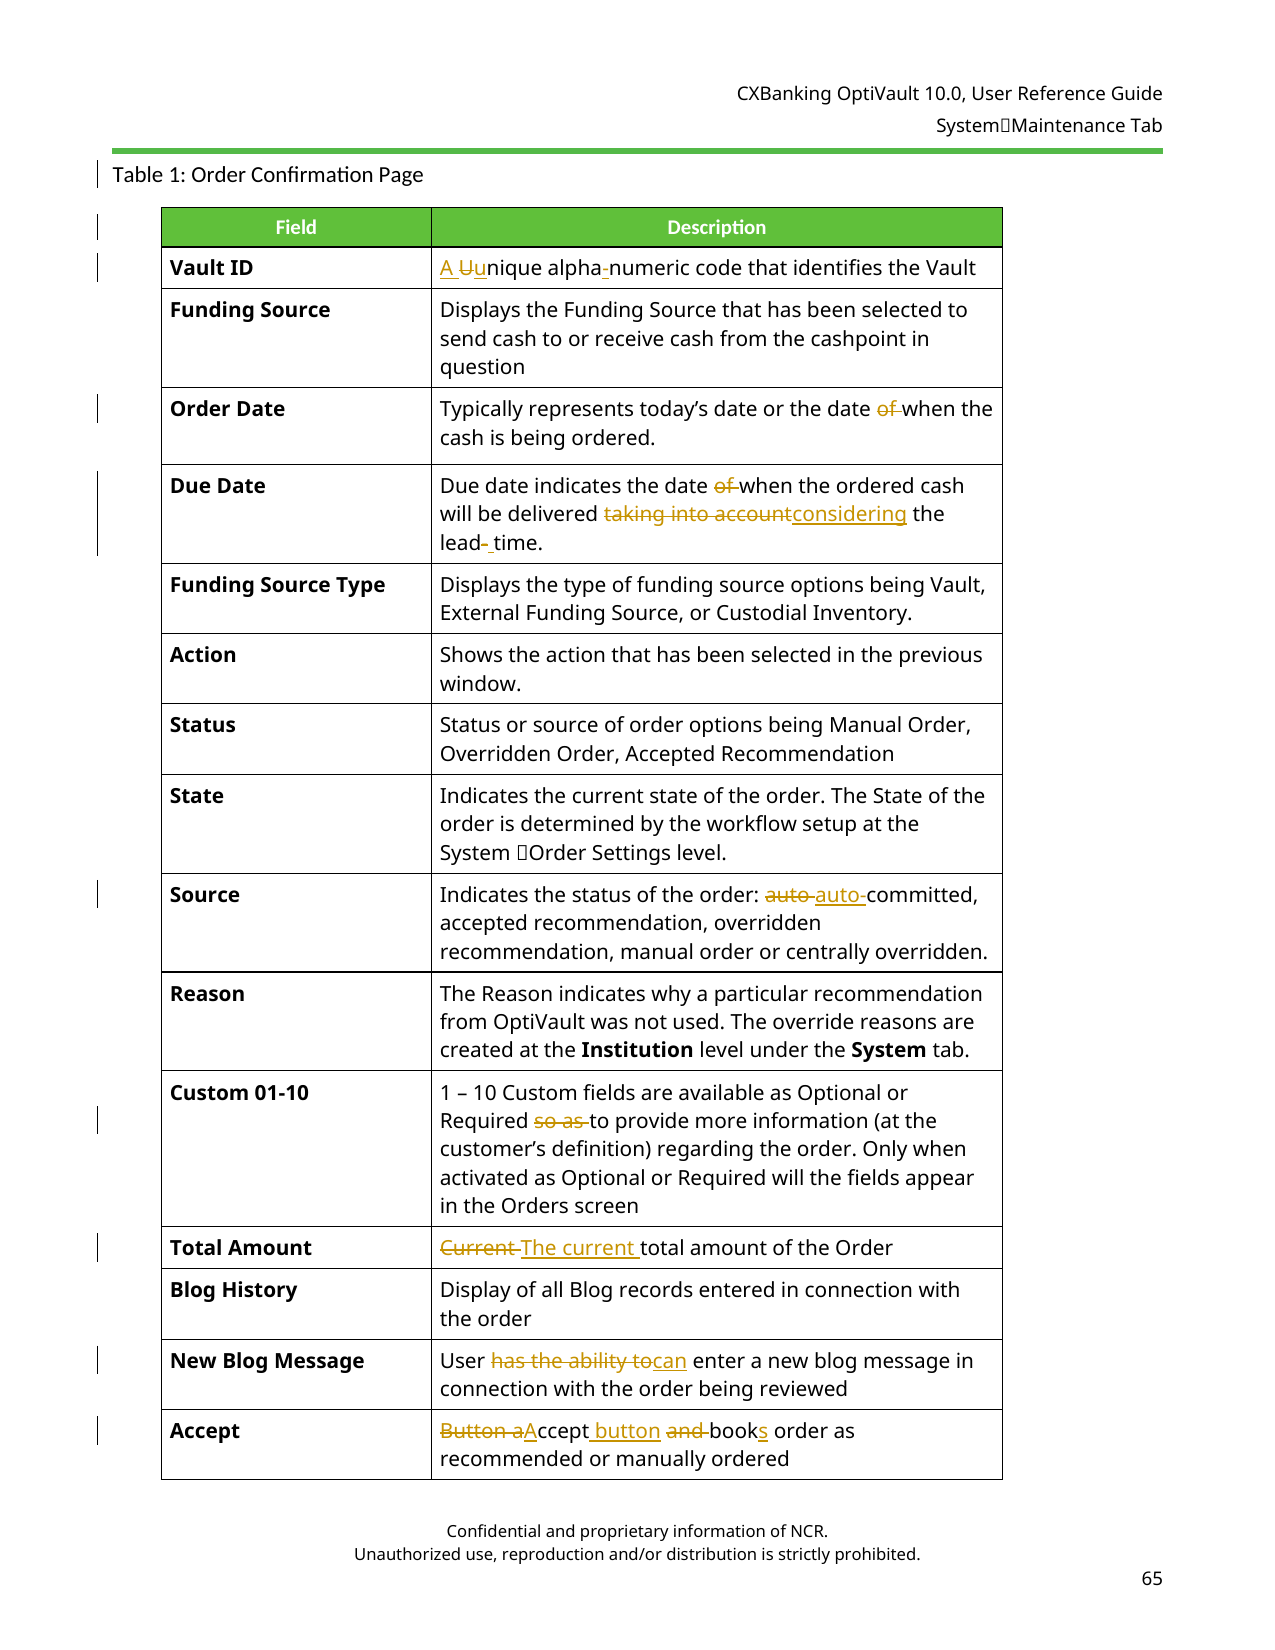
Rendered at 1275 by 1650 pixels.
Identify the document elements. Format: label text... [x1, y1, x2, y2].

table_cell total amount of the Order [432, 1227, 1002, 1268]
table_cell Displays the type of funding source options being Vault, External Funding Source, or Custodial Inventory. [432, 564, 1002, 633]
table_header Description [432, 208, 1002, 246]
table_cell New Blog Message [162, 1340, 431, 1409]
table_cell Status [162, 704, 431, 774]
table_cell State [162, 775, 431, 873]
table_cell Indicates the current state of the order. The State of the order is determined by the workflow setup at the System Order Settings level. [432, 775, 1002, 873]
table_cell Shows the action that has been selected in the previous window. [432, 634, 1002, 703]
table_cell Reason [162, 973, 431, 1070]
table_cell The Reason indicates why a particular recommendation from OptiVault was not used. The override reasons are created at the Institution level under the System tab. [432, 973, 1002, 1070]
table_cell Action [162, 634, 431, 703]
table_cell Due date indicates the date when the ordered cash will be delivered the leadtime. [432, 465, 1002, 562]
table_cell Indicates the status of the order: committed, accepted recommendation, overridden recommendation, manual order or centrally overridden. [432, 874, 1002, 971]
table_cell Total Amount [162, 1227, 431, 1268]
table_cell Displays the Funding Source that has been selected to send cash to or receive cash from the cashpoint in question [432, 289, 1002, 387]
table_cell Status or source of order options being Manual Order, Overridden Order, Accepted Recommendation [432, 704, 1002, 774]
table_cell Source [162, 874, 431, 971]
table_cell Funding Source [162, 289, 431, 387]
table_cell Display of all Blog records entered in connection with the order [432, 1269, 1002, 1338]
table_cell Accept [162, 1410, 431, 1479]
table_cell 1 – 10 Custom fields are available as Optional or Required to provide more information (at the customer’s definition) regarding the order. Only when activated as Optional or Required will the fields appear in the Orders screen [432, 1071, 1002, 1226]
table_header Field [162, 208, 431, 246]
table_cell Funding Source Type [162, 564, 431, 633]
table_cell Typically represents today’s date or the date when the cash is being ordered. [432, 388, 1002, 464]
table_cell Due Date [162, 465, 431, 562]
table_cell Vault ID [162, 248, 431, 288]
table_cell Custom 01-10 [162, 1071, 431, 1226]
table_cell nique alphanumeric code that identifies the Vault [432, 248, 1002, 288]
table_cell User enter a new blog message in connection with the order being reviewed [432, 1340, 1002, 1409]
table_cell ccept book order as recommended or manually ordered [432, 1410, 1002, 1479]
table_cell Blog History [162, 1269, 431, 1338]
table_cell Order Date [162, 388, 431, 464]
